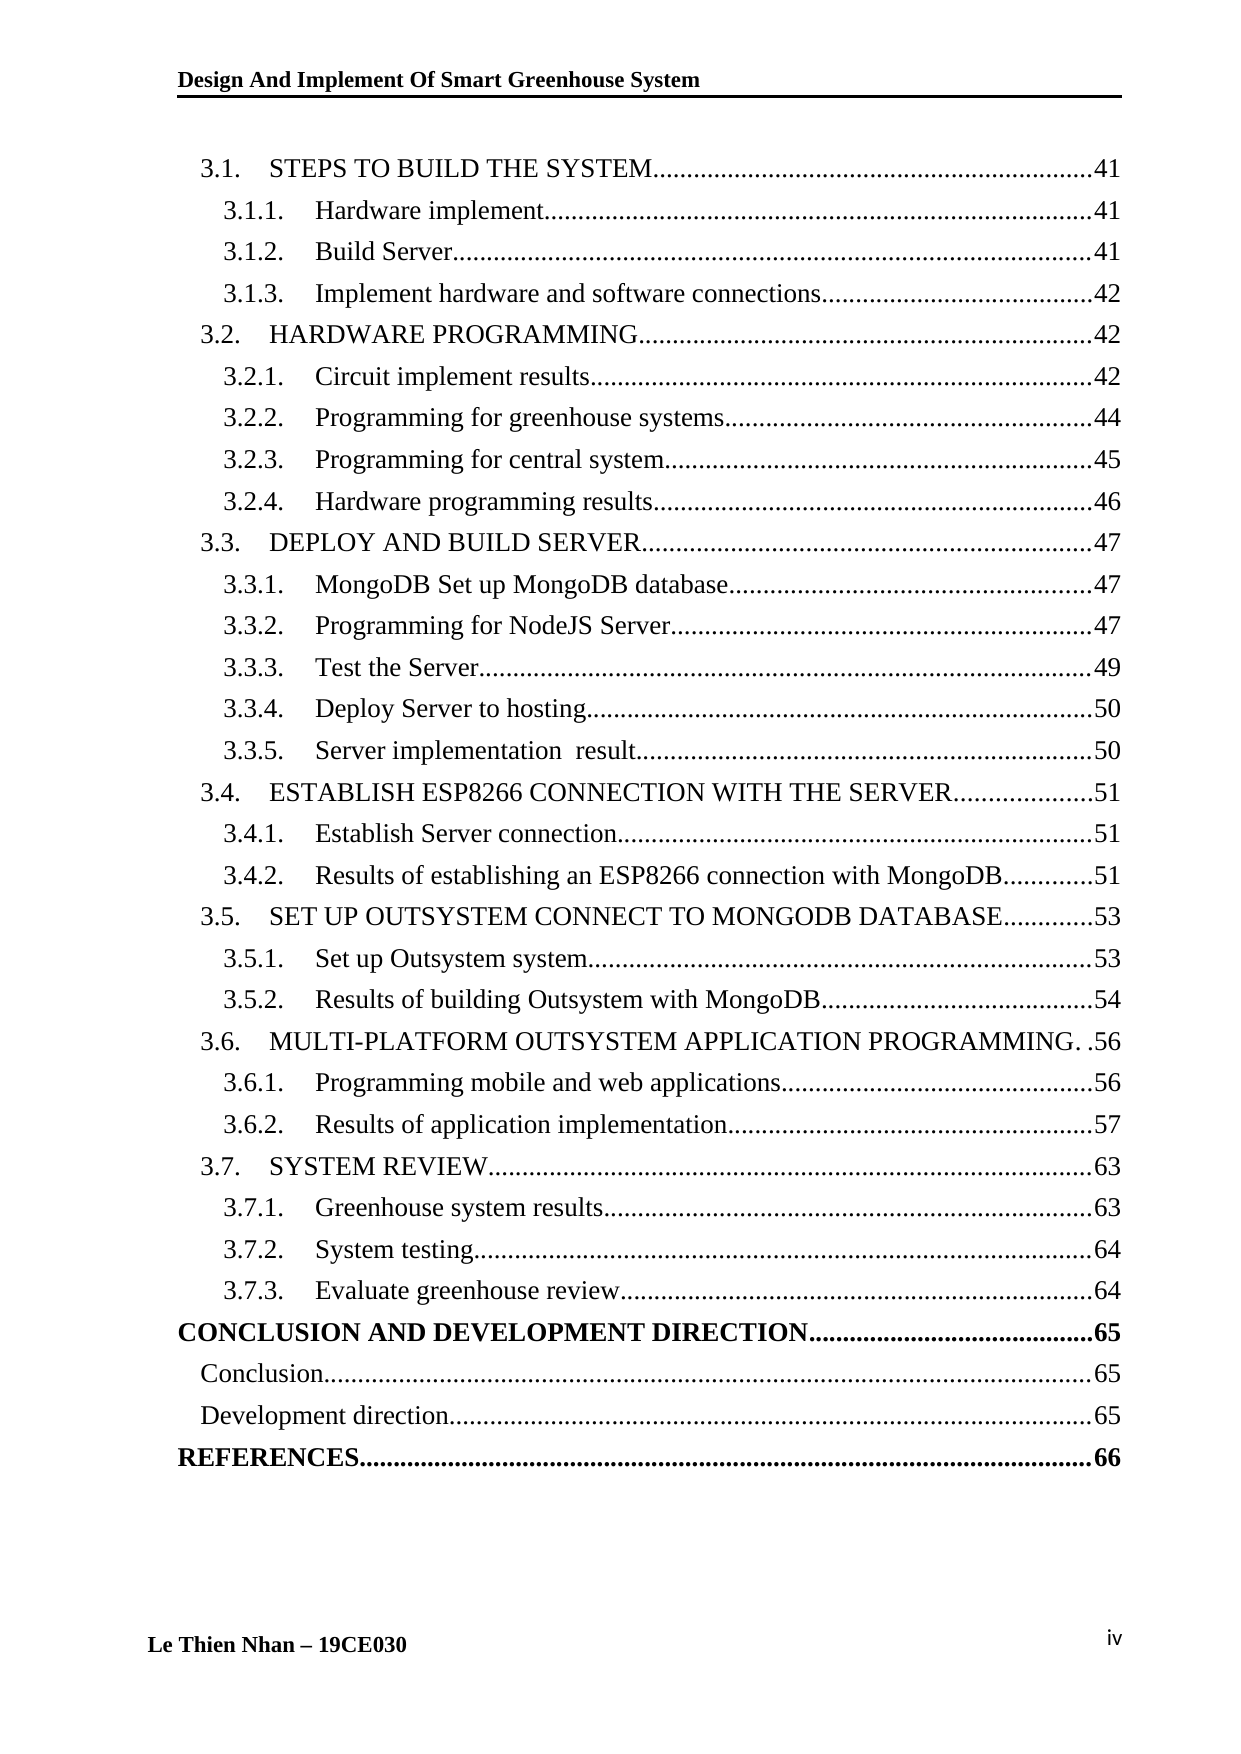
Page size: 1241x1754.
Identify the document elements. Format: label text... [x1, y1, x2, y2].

text 3.5.1. Set up Outsystem system 53 [223, 942, 1122, 973]
text 3.2. HARDWARE PROGRAMMING 42 [200, 318, 1122, 349]
text 3.4. ESTABLISH ESP8266 CONNECTION WITH THE SERVER 51 [200, 776, 1122, 807]
text 3.7. SYSTEM REVIEW 63 [200, 1150, 1122, 1181]
text 3.2.4. Hardware programming results 46 [223, 485, 1122, 516]
text 3.3.5. Server implementation result 50 [223, 734, 1122, 765]
text 3.2.1. Circuit implement results 42 [223, 360, 1122, 391]
text 3.7.2. System testing 64 [223, 1233, 1122, 1264]
text 3.2.2. Programming for greenhouse systems 44 [223, 402, 1122, 433]
text Development direction 65 [200, 1399, 1122, 1430]
text 3.6.1. Programming mobile and web applications 56 [223, 1067, 1122, 1098]
text Conclusion 65 [200, 1357, 1122, 1389]
text 3.1.3. Implement hardware and software connections 42 [223, 277, 1122, 308]
text 3.2.3. Programming for central system 45 [223, 443, 1122, 474]
text 3.4.1. Establish Server connection 51 [223, 817, 1122, 848]
text 3.3.4. Deploy Server to hosting 50 [223, 692, 1122, 724]
text 3.5. SET UP OUTSYSTEM CONNECT TO MONGODB DATABASE 53 [200, 900, 1122, 931]
text 3.3.2. Programming for NodeJS Server 47 [223, 609, 1122, 641]
text 3.6. MULTI-PLATFORM OUTSYSTEM APPLICATION PROGRAMMING 56 [200, 1025, 1122, 1056]
text 3.7.1. Greenhouse system results 63 [223, 1191, 1122, 1222]
text 3.3.1. MongoDB Set up MongoDB database 47 [223, 568, 1122, 599]
text 3.6.2. Results of application implementation 57 [223, 1108, 1122, 1139]
text 3.5.2. Results of building Outsystem with MongoDB 54 [223, 983, 1122, 1014]
text 3.1.2. Build Server 41 [223, 235, 1122, 266]
text REFERENCES 66 [177, 1441, 1122, 1472]
text 3.3. DEPLOY AND BUILD SERVER 47 [200, 526, 1122, 557]
text 3.4.2. Results of establishing an ESP8266 connection with MongoDB 51 [223, 859, 1122, 890]
text CONCLUSION AND DEVELOPMENT DIRECTION 65 [177, 1316, 1122, 1347]
text 3.3.3. Test the Server 49 [223, 651, 1122, 682]
text 3.7.3. Evaluate greenhouse review 64 [223, 1274, 1122, 1306]
text 3.1.1. Hardware implement 41 [223, 194, 1122, 225]
text 3.1. STEPS TO BUILD THE SYSTEM 41 [200, 152, 1122, 183]
